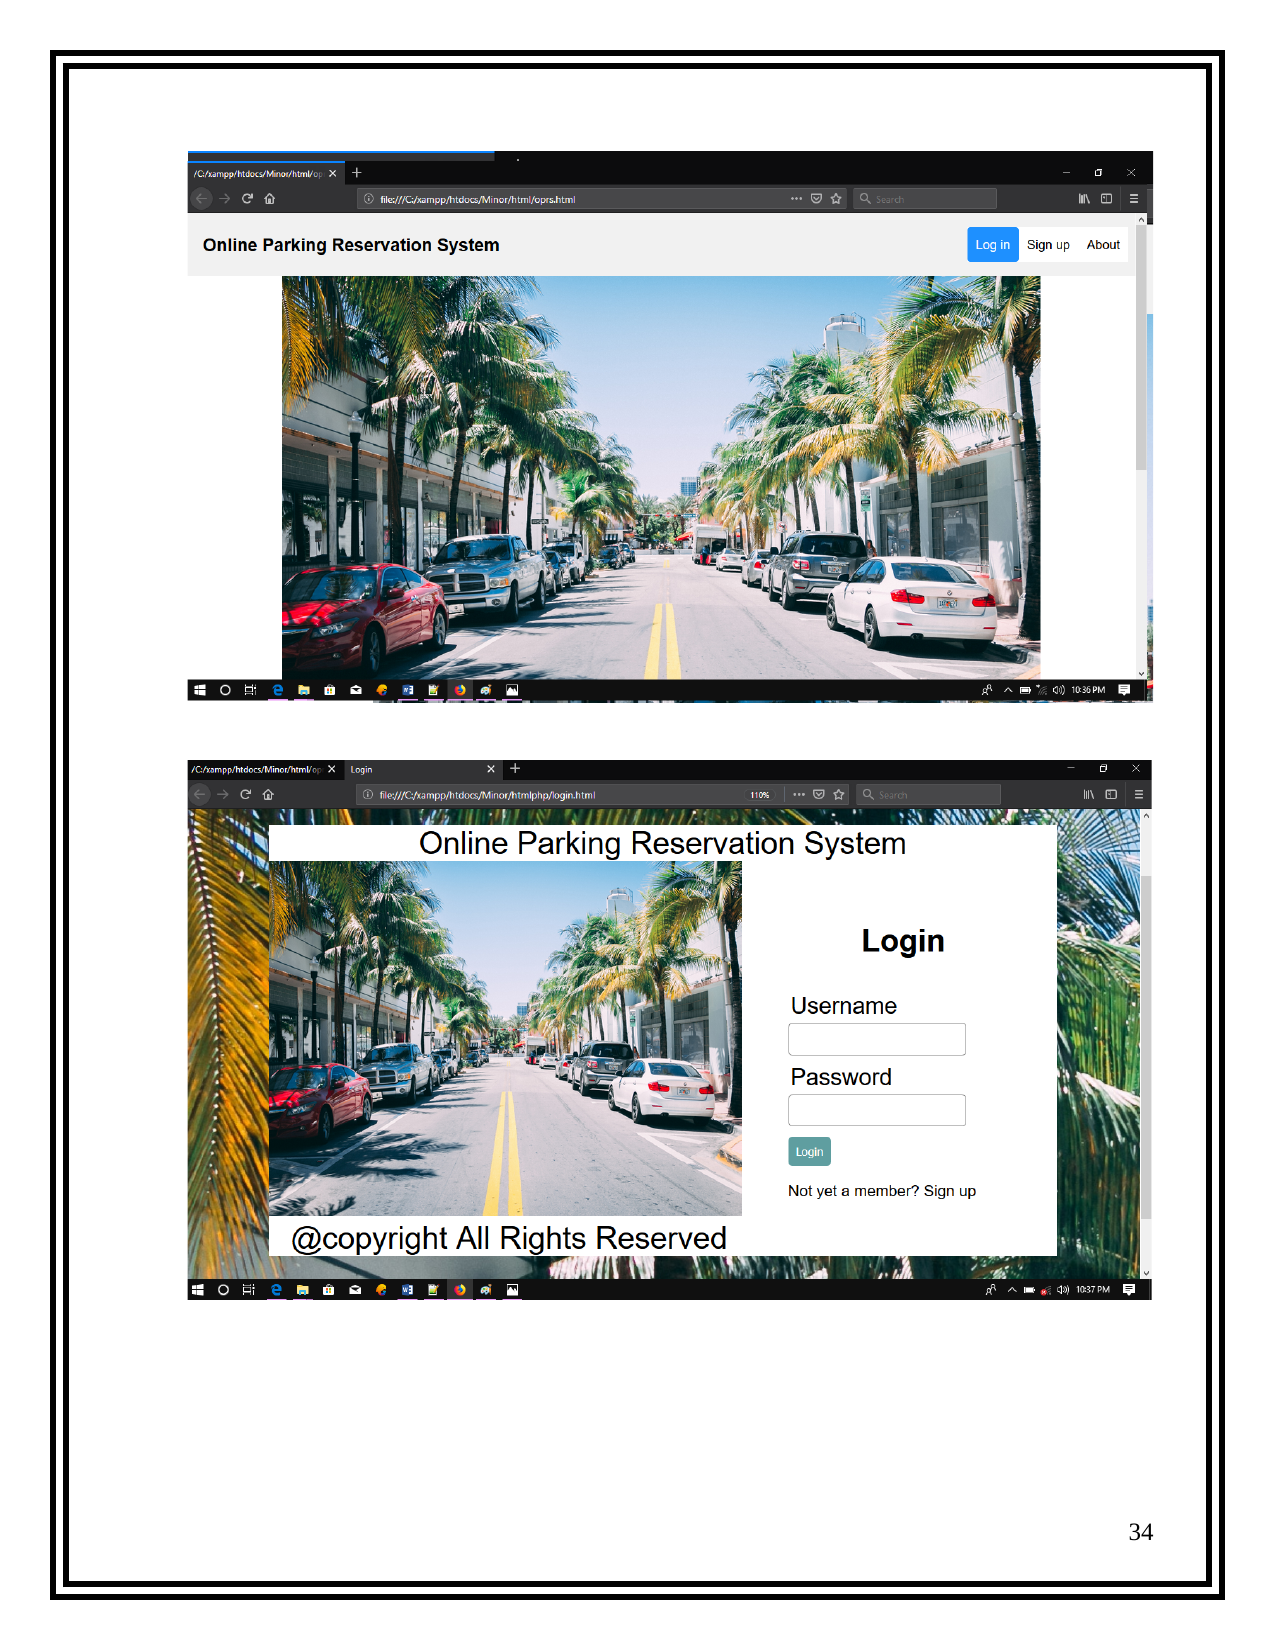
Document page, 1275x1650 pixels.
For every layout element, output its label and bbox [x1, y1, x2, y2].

picture [187, 150, 1154, 703]
picture [187, 760, 1152, 1300]
